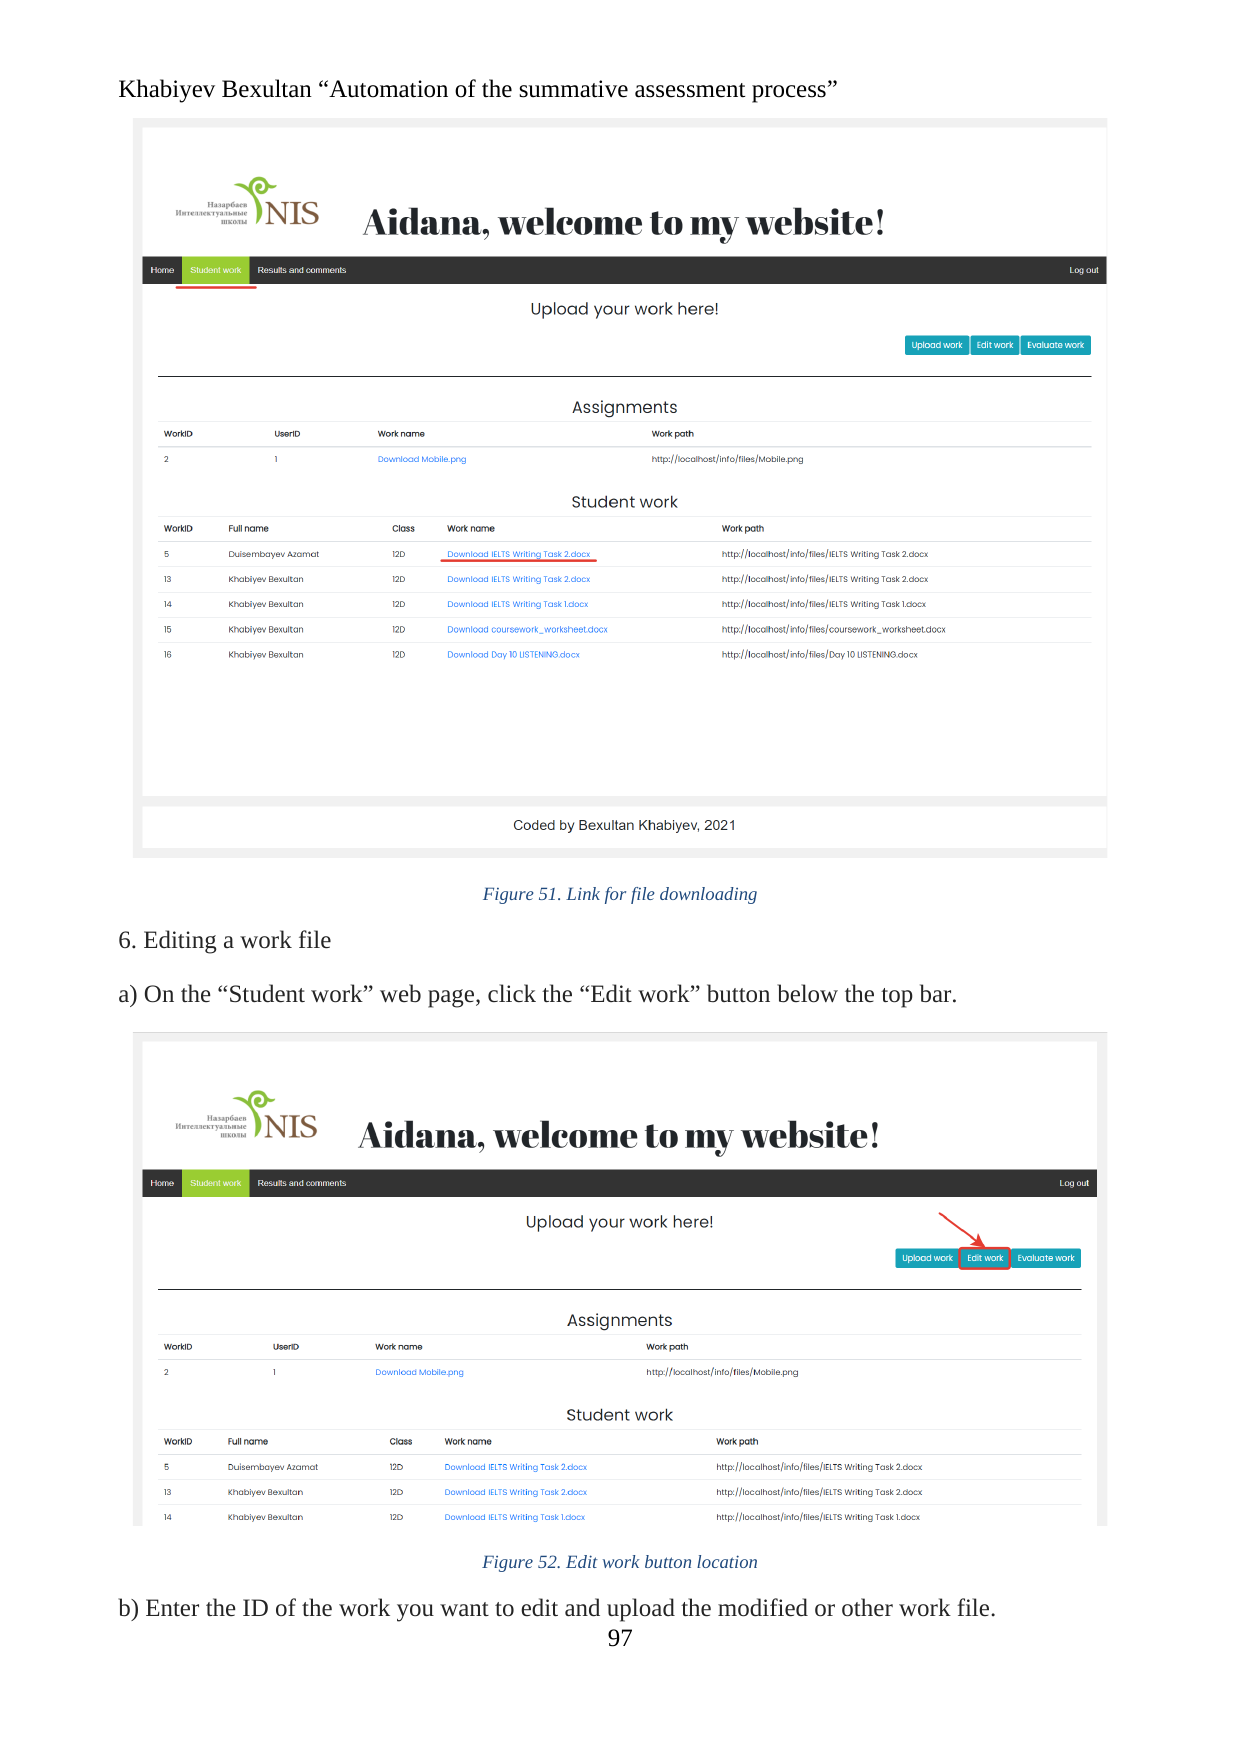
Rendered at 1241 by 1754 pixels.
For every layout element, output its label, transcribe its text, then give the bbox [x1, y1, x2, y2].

text b) Enter the ID of the work you want to edit and upload the modified or other work file. [118, 1593, 1122, 1622]
picture [132, 118, 1108, 858]
text Figure 51. Link for file downloading [118, 883, 1122, 904]
text 6. Editing a work file [118, 925, 1122, 954]
picture [132, 1032, 1108, 1526]
text Figure 52. Edit work button location [118, 1551, 1122, 1573]
text a) On the “Student work” web page, click the “Edit work” button below the top bar. [118, 979, 1122, 1008]
